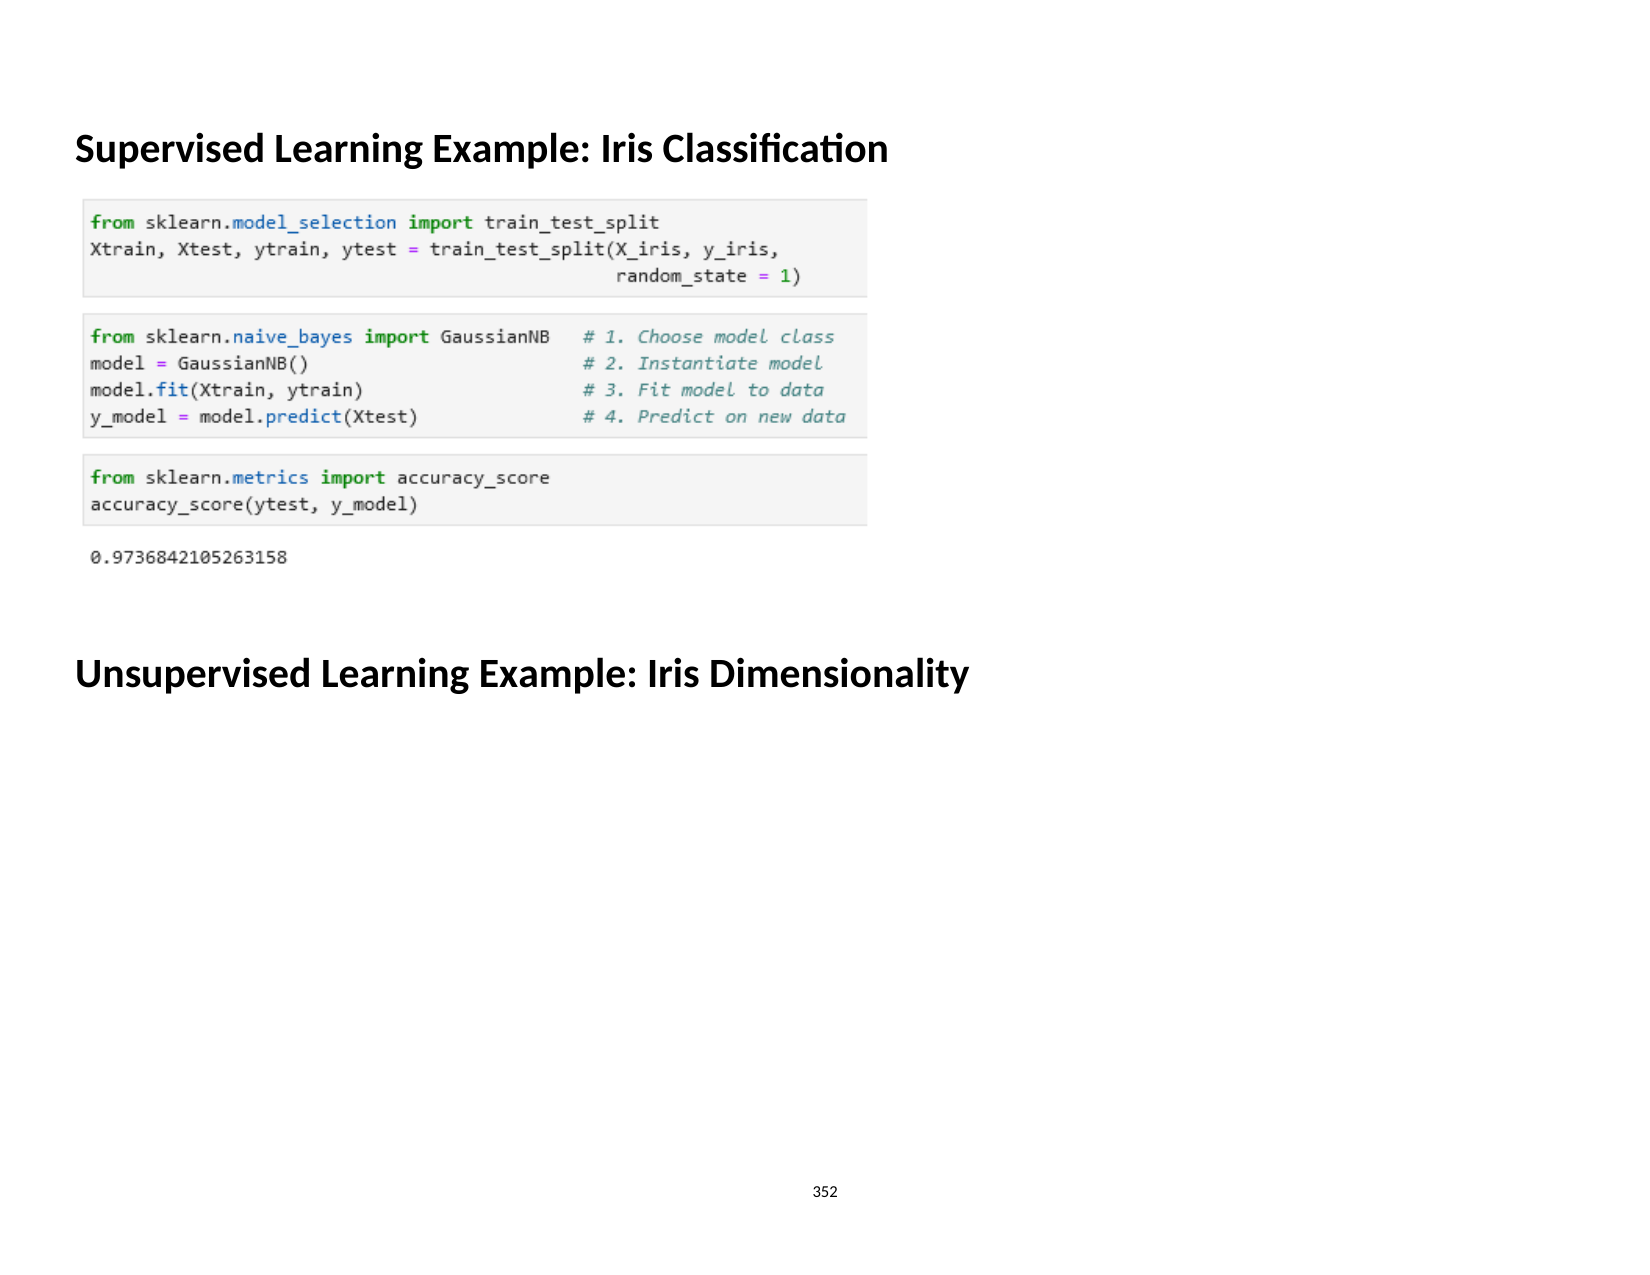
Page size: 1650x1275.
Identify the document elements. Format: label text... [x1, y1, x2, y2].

picture [75, 193, 868, 581]
text Supervised Learning Example: Iris Classification [75, 122, 1575, 173]
text Unsupervised Learning Example: Iris Dimensionality [75, 647, 1575, 698]
